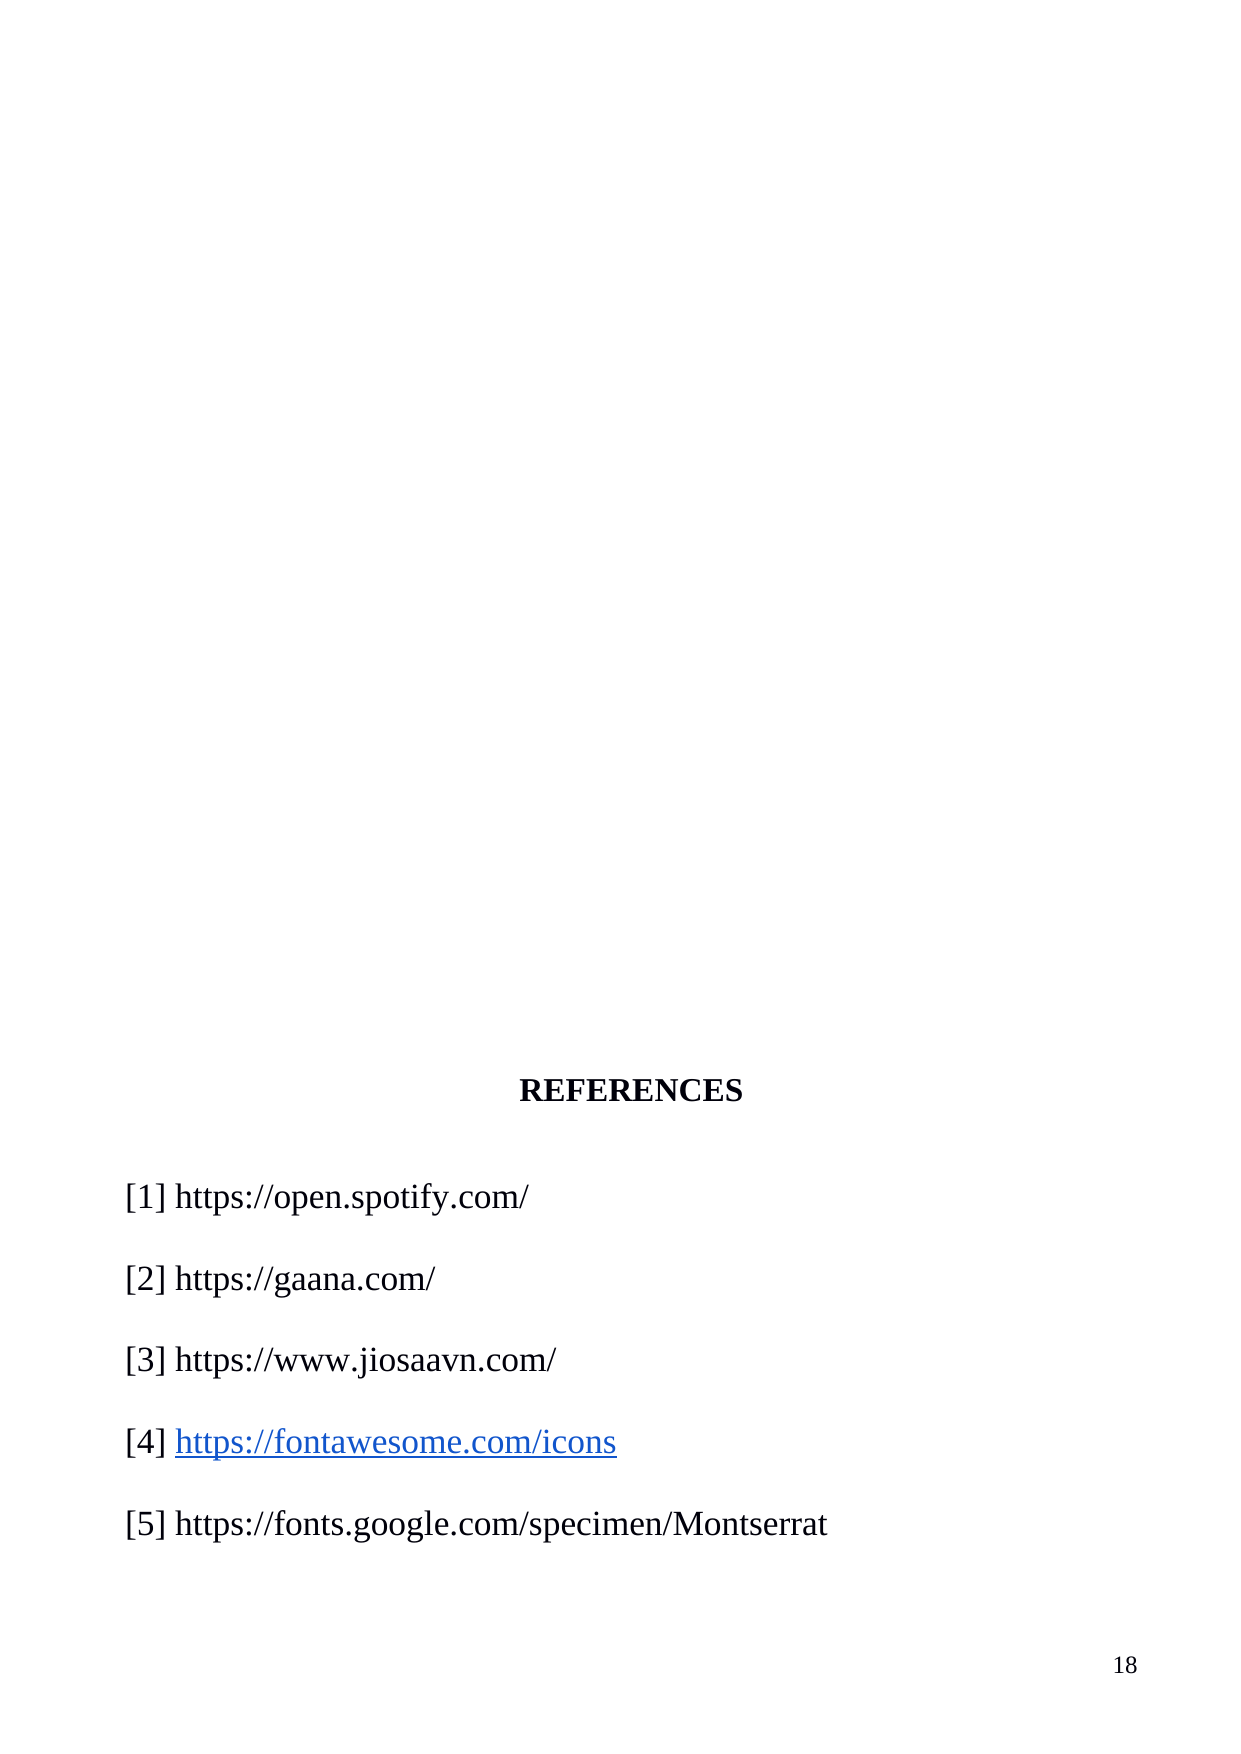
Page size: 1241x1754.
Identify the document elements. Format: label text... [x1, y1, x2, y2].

text [3] https://www.jiosaavn.com/ [125, 1339, 1137, 1379]
text [1] https://open.spotify.com/ [125, 1175, 1137, 1216]
text REFERENCES [125, 1070, 1137, 1108]
text [2] https://gaana.com/ [125, 1257, 1137, 1298]
text [5] https://fonts.google.com/specimen/Montserrat [125, 1502, 1137, 1543]
text [4] https://fontawesome.com/icons [125, 1420, 1137, 1461]
